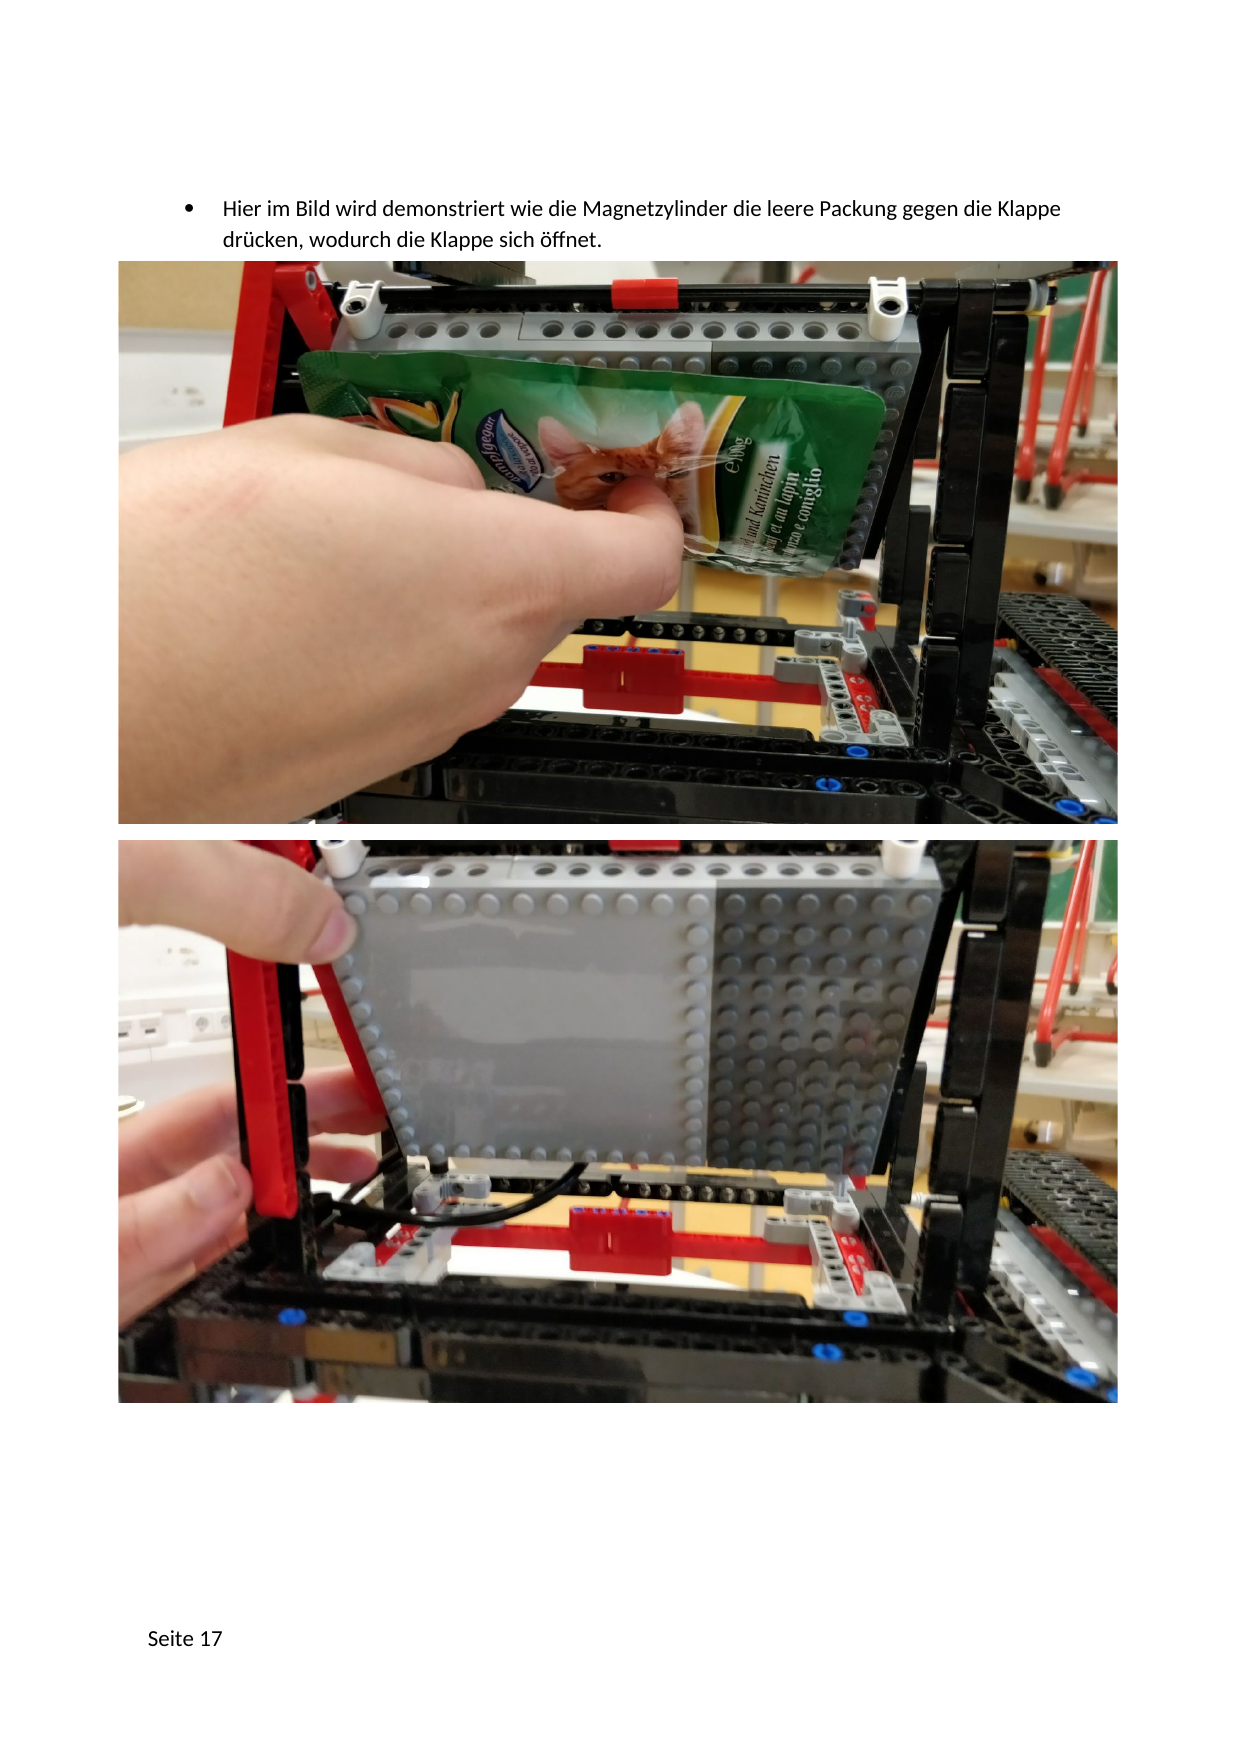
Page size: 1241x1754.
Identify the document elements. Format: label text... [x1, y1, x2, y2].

picture [118, 261, 1119, 825]
picture [118, 840, 1119, 1403]
list Hier im Bild wird demonstriert wie die Magnetzylinder die leere Packung gegen die Klappe drücken, wodurch die Klappe sich öffnet. [185, 194, 1093, 253]
